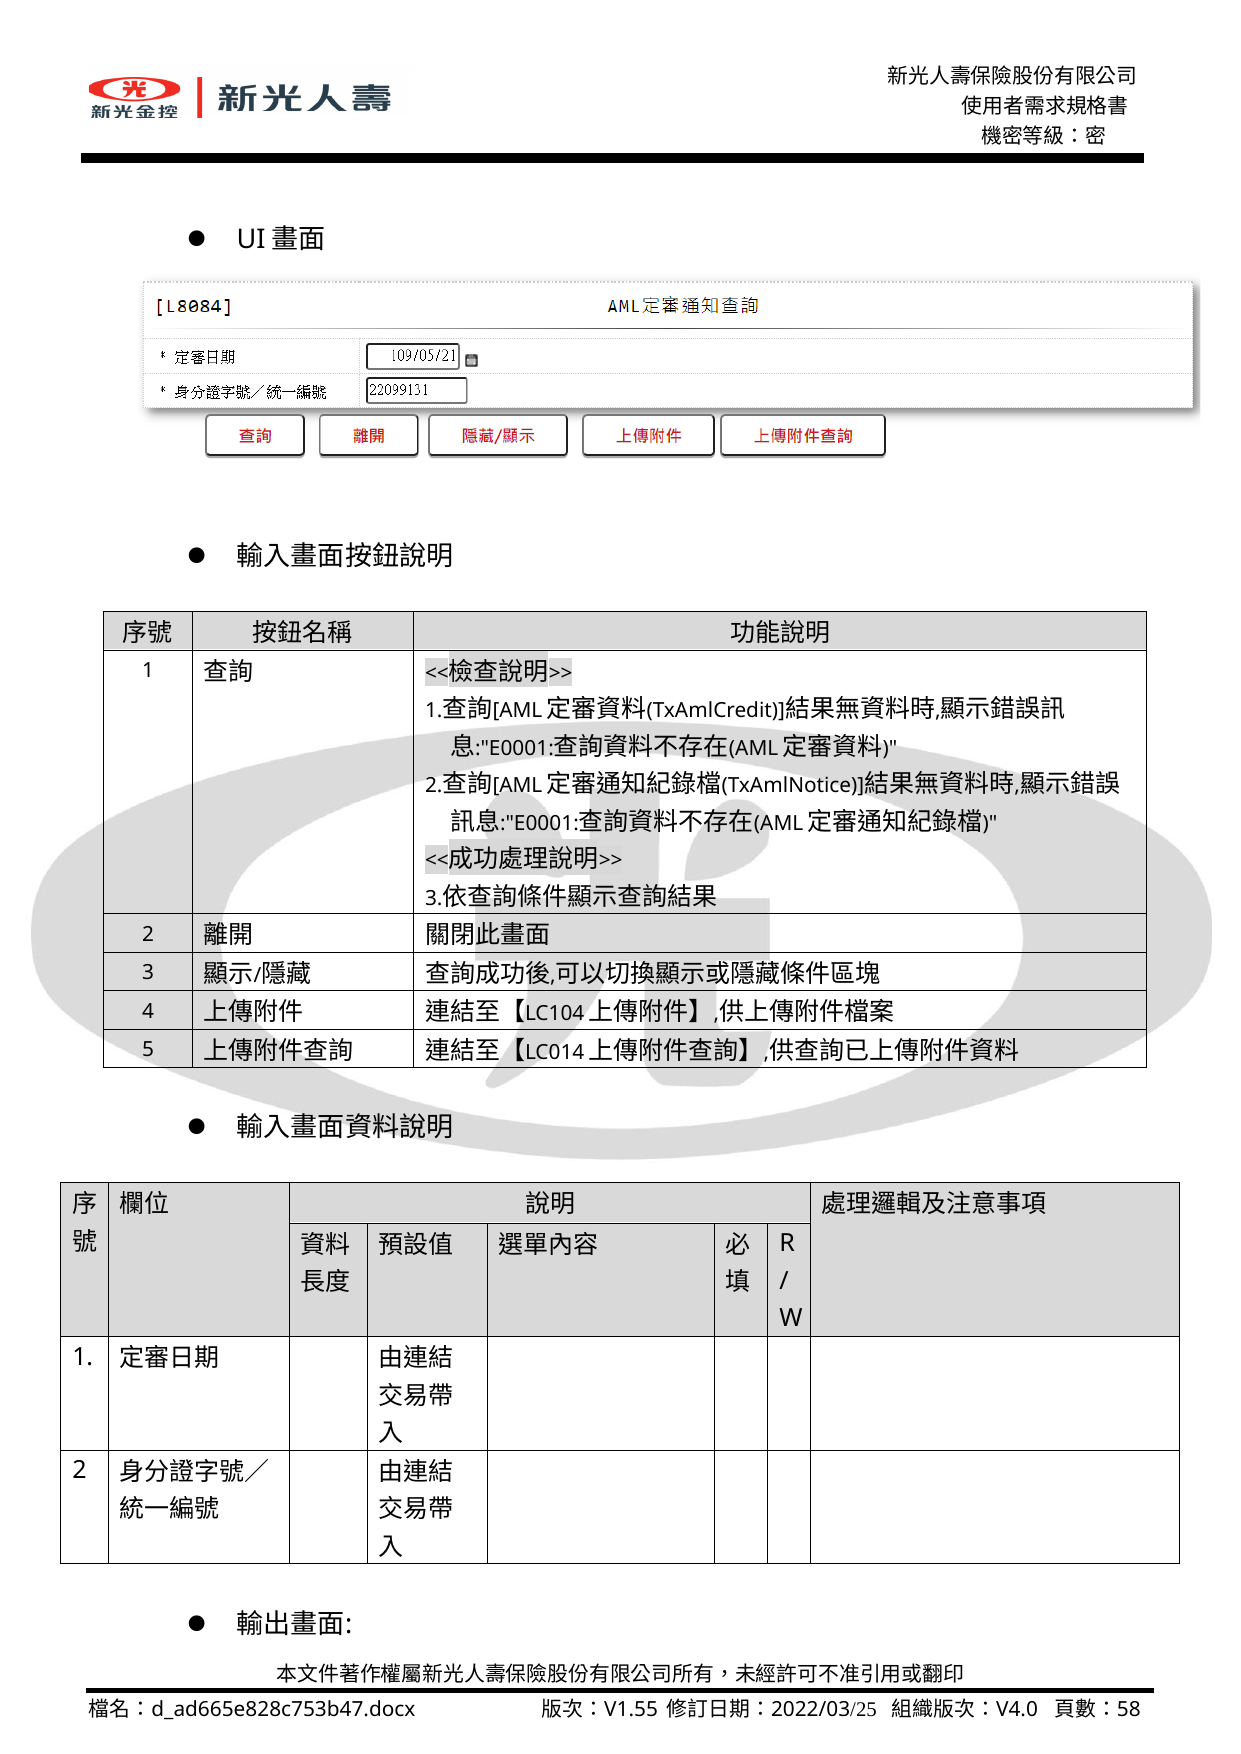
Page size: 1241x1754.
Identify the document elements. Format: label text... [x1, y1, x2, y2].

picture [25, 713, 1215, 1166]
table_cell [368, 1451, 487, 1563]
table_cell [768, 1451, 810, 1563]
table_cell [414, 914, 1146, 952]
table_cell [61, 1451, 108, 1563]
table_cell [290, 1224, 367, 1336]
picture [137, 273, 1201, 465]
list UI畫面 [186, 217, 1152, 257]
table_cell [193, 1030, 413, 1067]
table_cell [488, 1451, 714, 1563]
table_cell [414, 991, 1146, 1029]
list 輸入畫面按鈕說明 [186, 534, 1152, 573]
list 輸出畫面: [186, 1602, 1152, 1641]
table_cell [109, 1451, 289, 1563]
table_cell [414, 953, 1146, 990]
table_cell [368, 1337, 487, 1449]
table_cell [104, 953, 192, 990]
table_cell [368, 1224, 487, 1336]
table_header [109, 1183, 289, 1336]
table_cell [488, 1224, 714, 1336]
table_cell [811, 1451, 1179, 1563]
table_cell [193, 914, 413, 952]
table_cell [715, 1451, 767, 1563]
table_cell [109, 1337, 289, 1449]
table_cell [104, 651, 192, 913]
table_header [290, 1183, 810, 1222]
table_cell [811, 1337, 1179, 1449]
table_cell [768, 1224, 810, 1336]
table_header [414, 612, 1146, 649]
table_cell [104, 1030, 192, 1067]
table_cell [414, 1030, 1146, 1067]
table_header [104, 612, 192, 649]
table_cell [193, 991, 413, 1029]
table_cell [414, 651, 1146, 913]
list 輸入畫面資料說明 [186, 1105, 1152, 1144]
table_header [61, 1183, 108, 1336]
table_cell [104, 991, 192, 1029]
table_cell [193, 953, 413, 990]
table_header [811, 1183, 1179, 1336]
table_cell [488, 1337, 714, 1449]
picture [88, 61, 414, 118]
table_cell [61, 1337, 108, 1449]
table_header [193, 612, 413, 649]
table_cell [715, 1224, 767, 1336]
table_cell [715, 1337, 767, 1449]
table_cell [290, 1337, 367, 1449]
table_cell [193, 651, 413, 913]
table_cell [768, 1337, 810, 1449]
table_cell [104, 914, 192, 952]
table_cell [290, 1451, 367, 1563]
